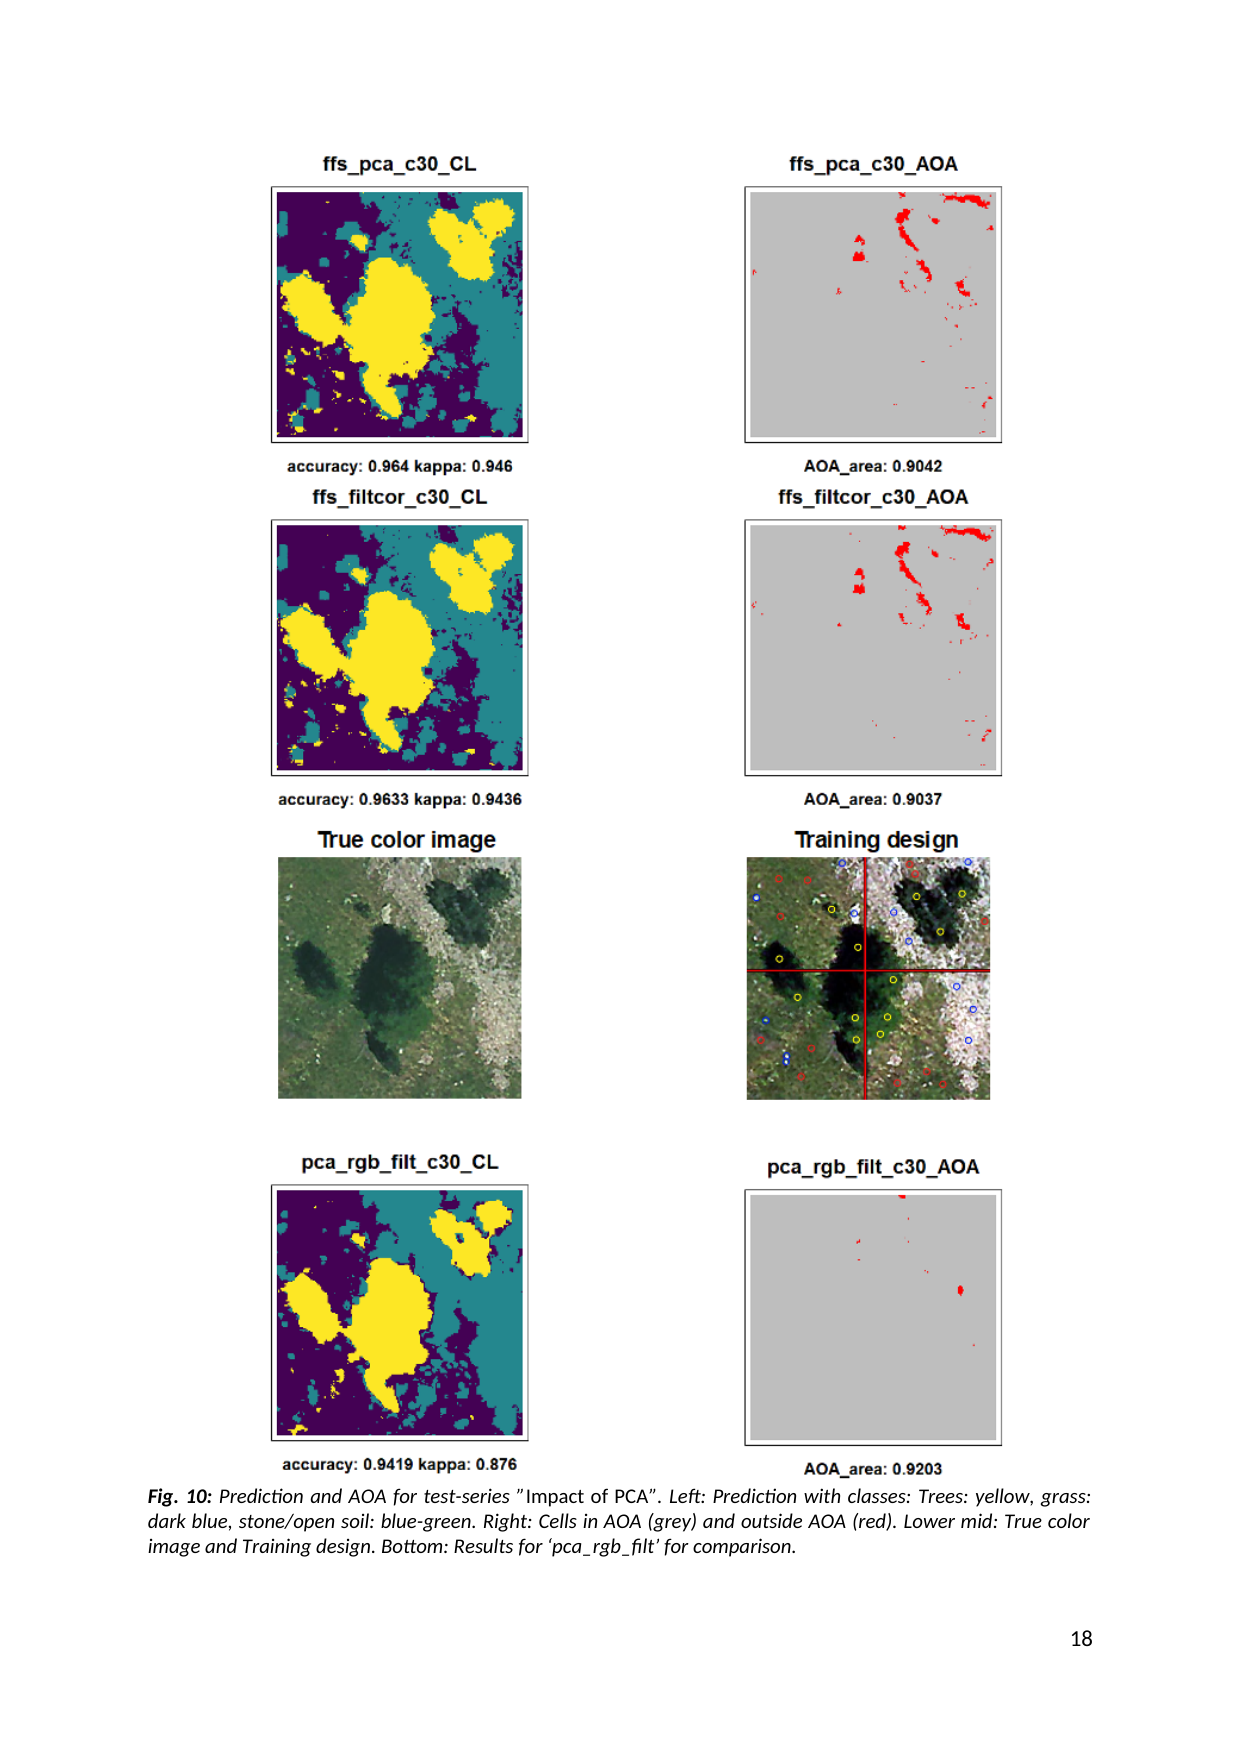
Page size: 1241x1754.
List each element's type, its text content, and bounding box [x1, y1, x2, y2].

picture [147, 147, 1094, 1483]
text Fig. 10: Prediction and AOA for test-series ”Impact of PCA”. Left: Prediction with classes: Trees: yellow, grass: dark blue, stone/open soil: blue-green. Right: Cells in AOA (grey) and outside AOA (red). Lower mid: True color image and Training design. Bottom: Results for ‘pca_rgb_filt’ for comparison. [148, 1483, 1093, 1559]
